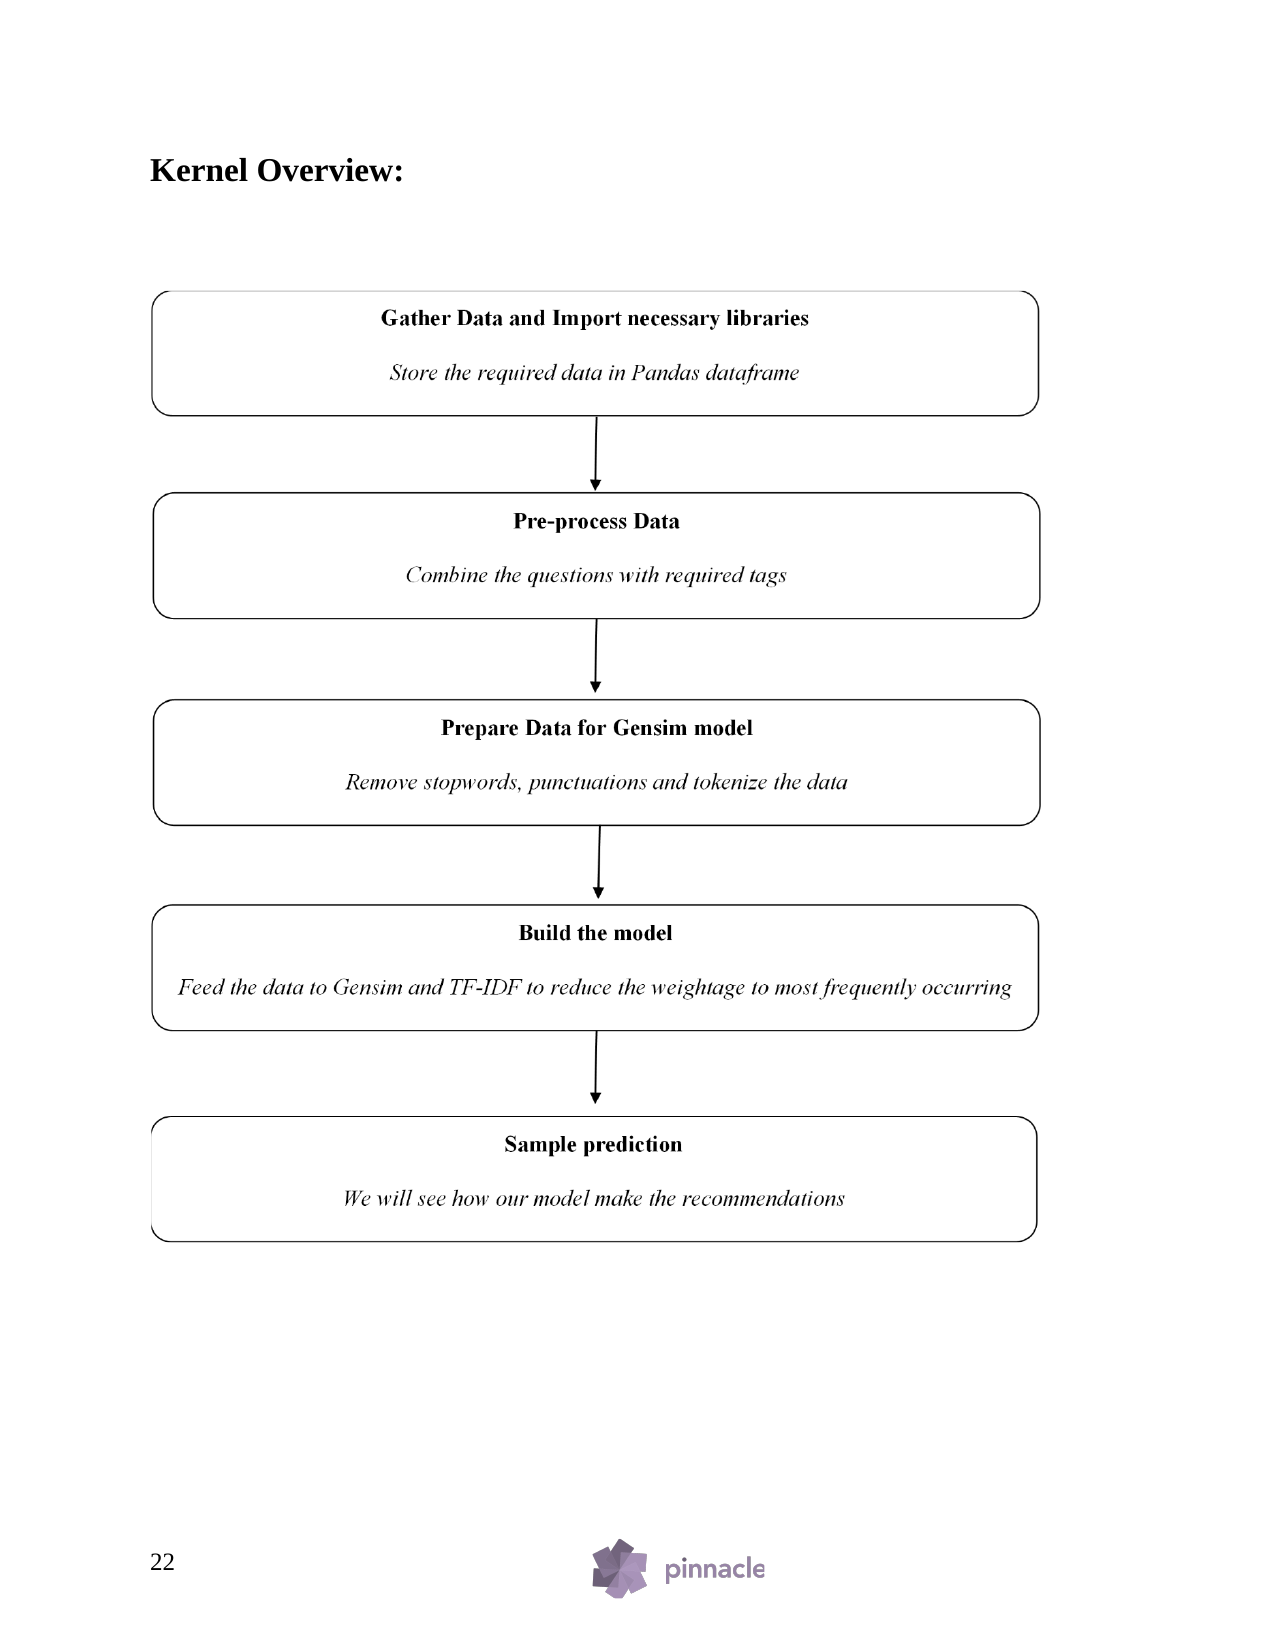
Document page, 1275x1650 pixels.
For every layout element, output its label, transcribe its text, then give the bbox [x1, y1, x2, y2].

picture [150, 290, 1041, 1240]
subtitle Kernel Overview: [150, 150, 1125, 188]
